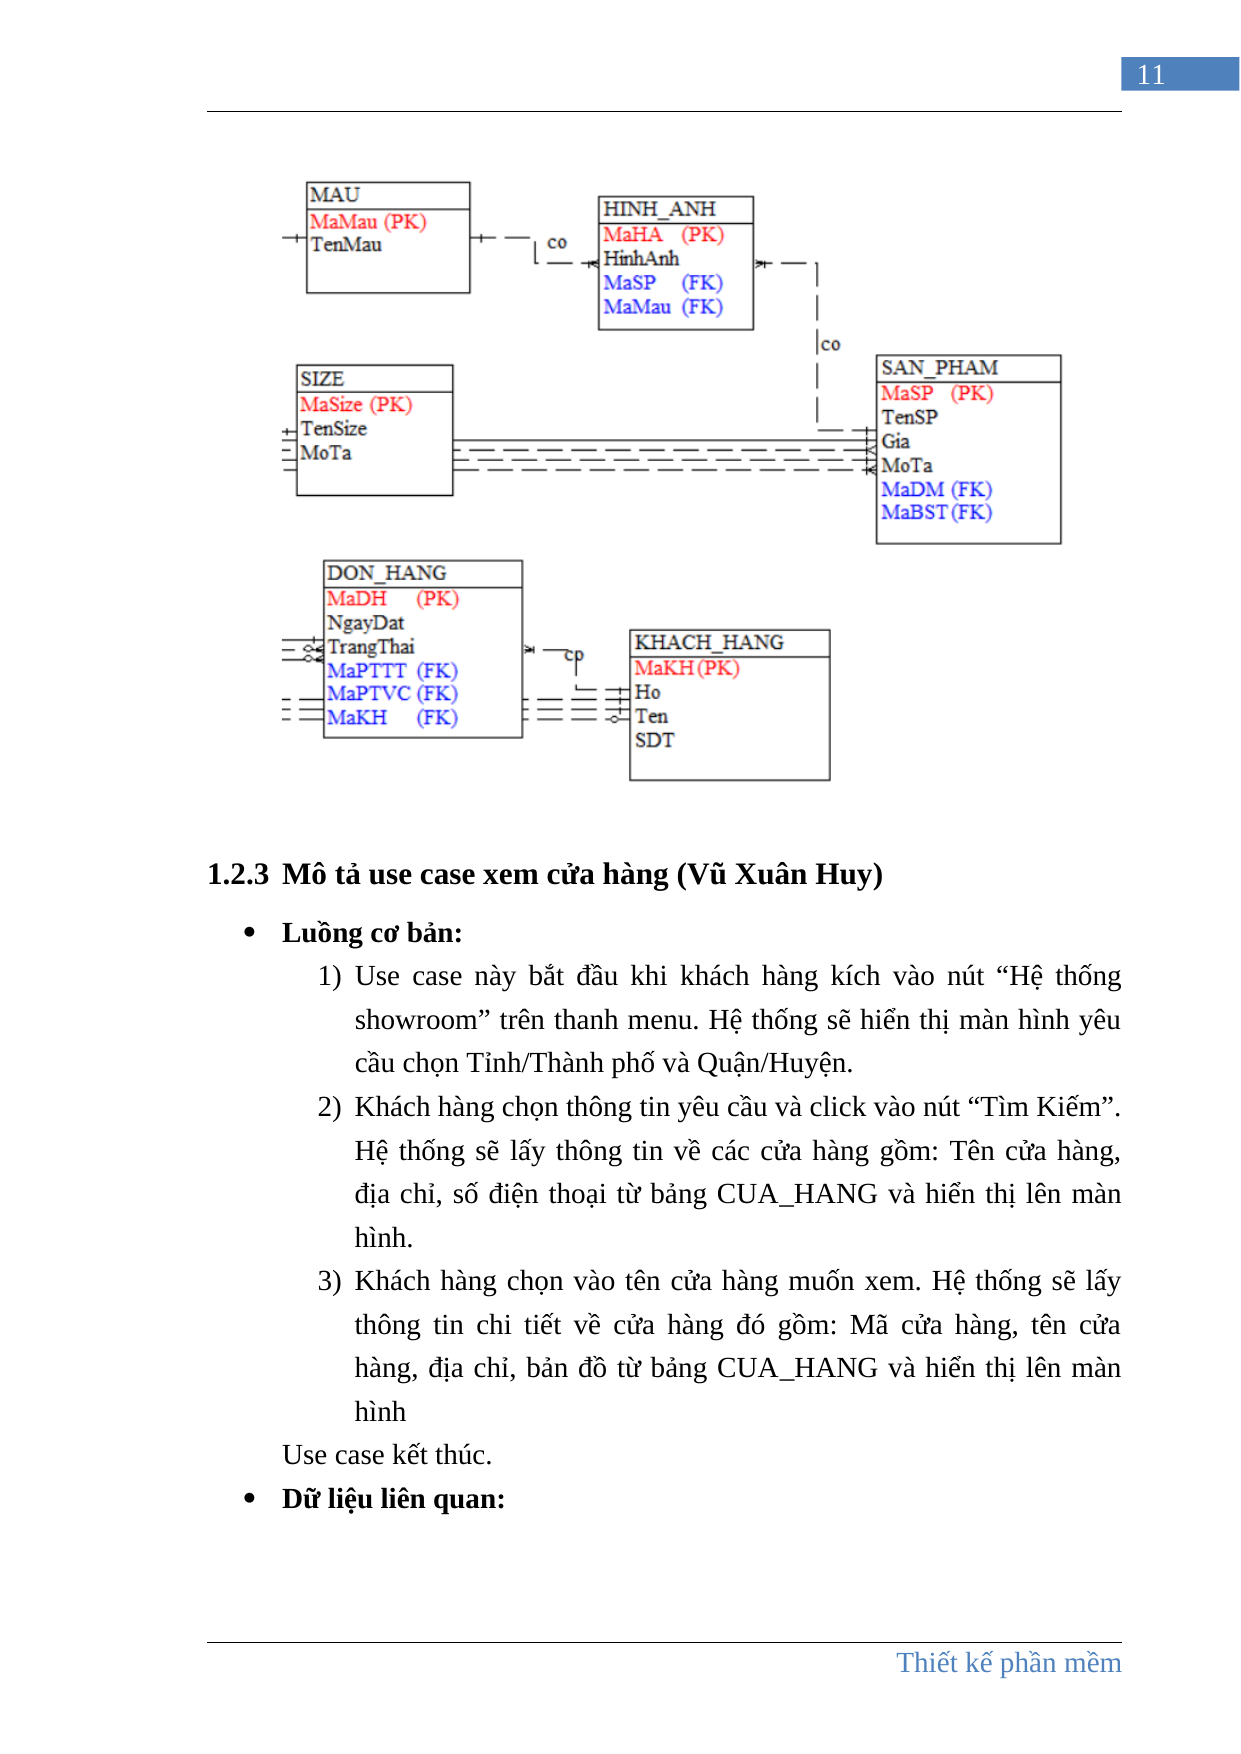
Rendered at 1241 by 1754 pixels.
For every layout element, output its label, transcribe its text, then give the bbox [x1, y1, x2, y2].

list Use case kết thúc. [282, 1437, 1122, 1471]
list Luồng cơ bản: [244, 915, 1122, 948]
list Khách hàng chọn thông tin yêu cầu và click vào nút “Tìm Kiếm”. Hệ thống sẽ lấy thông tin về các cửa hàng gồm: Tên cửa hàng, địa chỉ, số điện thoại từ bảng CUA_HANG và hiển thị lên màn hình. [317, 1089, 1122, 1253]
list Use case này bắt đầu khi khách hàng kích vào nút “Hệ thống showroom” trên thanh menu. Hệ thống sẽ hiển thị màn hình yêu cầu chọn Tỉnh/Thành phố và Quận/Huyện. [317, 958, 1122, 1079]
list Khách hàng chọn vào tên cửa hàng muốn xem. Hệ thống sẽ lấy thông tin chi tiết về cửa hàng đó gồm: Mã cửa hàng, tên cửa hàng, địa chỉ, bản đồ từ bảng CUA_HANG và hiển thị lên màn hình [317, 1263, 1122, 1427]
picture [281, 147, 1077, 826]
subtitle Mô tả use case xem cửa hàng (Vũ Xuân Huy) [207, 856, 1122, 892]
list Dữ liệu liên quan: [244, 1481, 1122, 1514]
